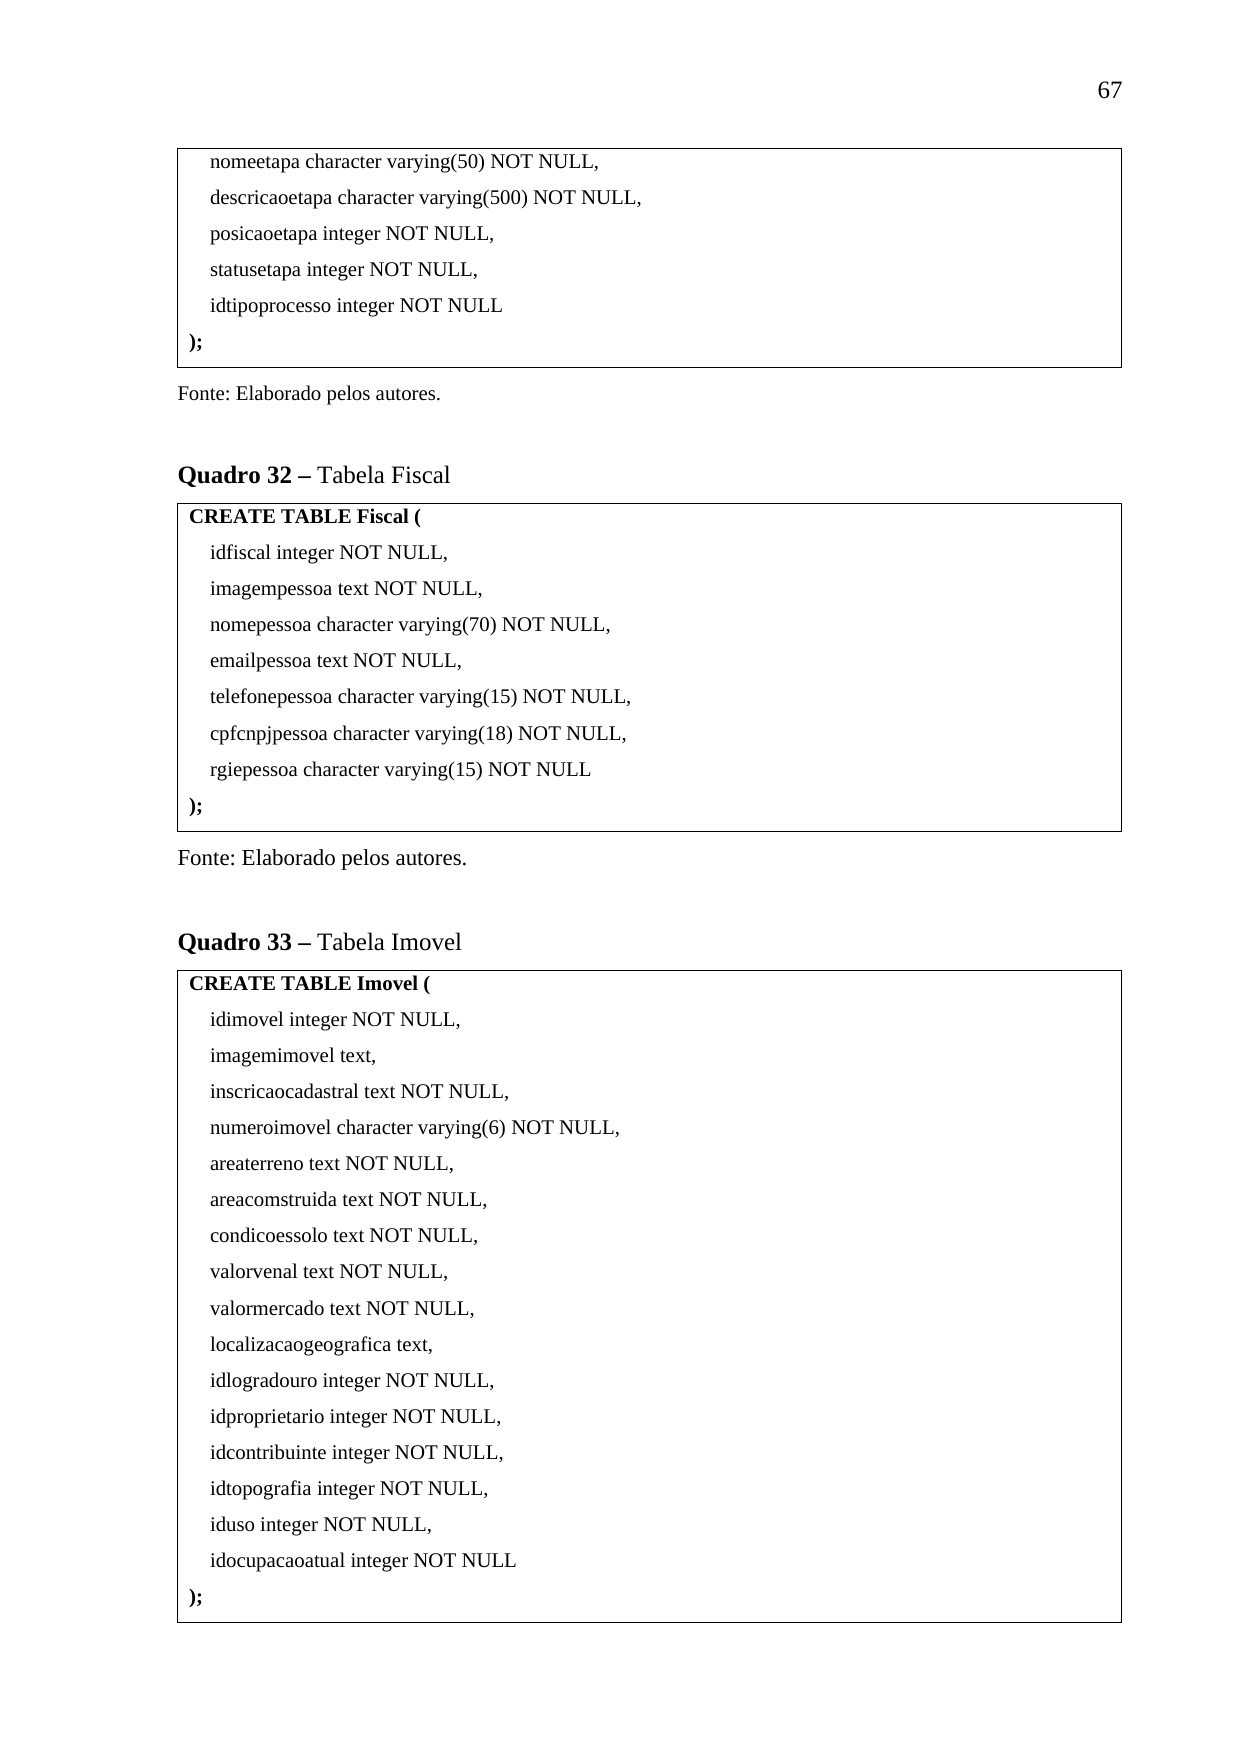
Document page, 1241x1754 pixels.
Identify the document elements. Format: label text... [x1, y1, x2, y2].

text Fonte: Elaborado pelos autores. [177, 844, 1122, 871]
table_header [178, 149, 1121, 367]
text Quadro 33 – Tabela Imovel [177, 927, 1122, 956]
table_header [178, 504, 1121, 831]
text Fonte: Elaborado pelos autores. [177, 381, 1122, 405]
text Quadro 32 – Tabela Fiscal [177, 460, 1122, 489]
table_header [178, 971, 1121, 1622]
